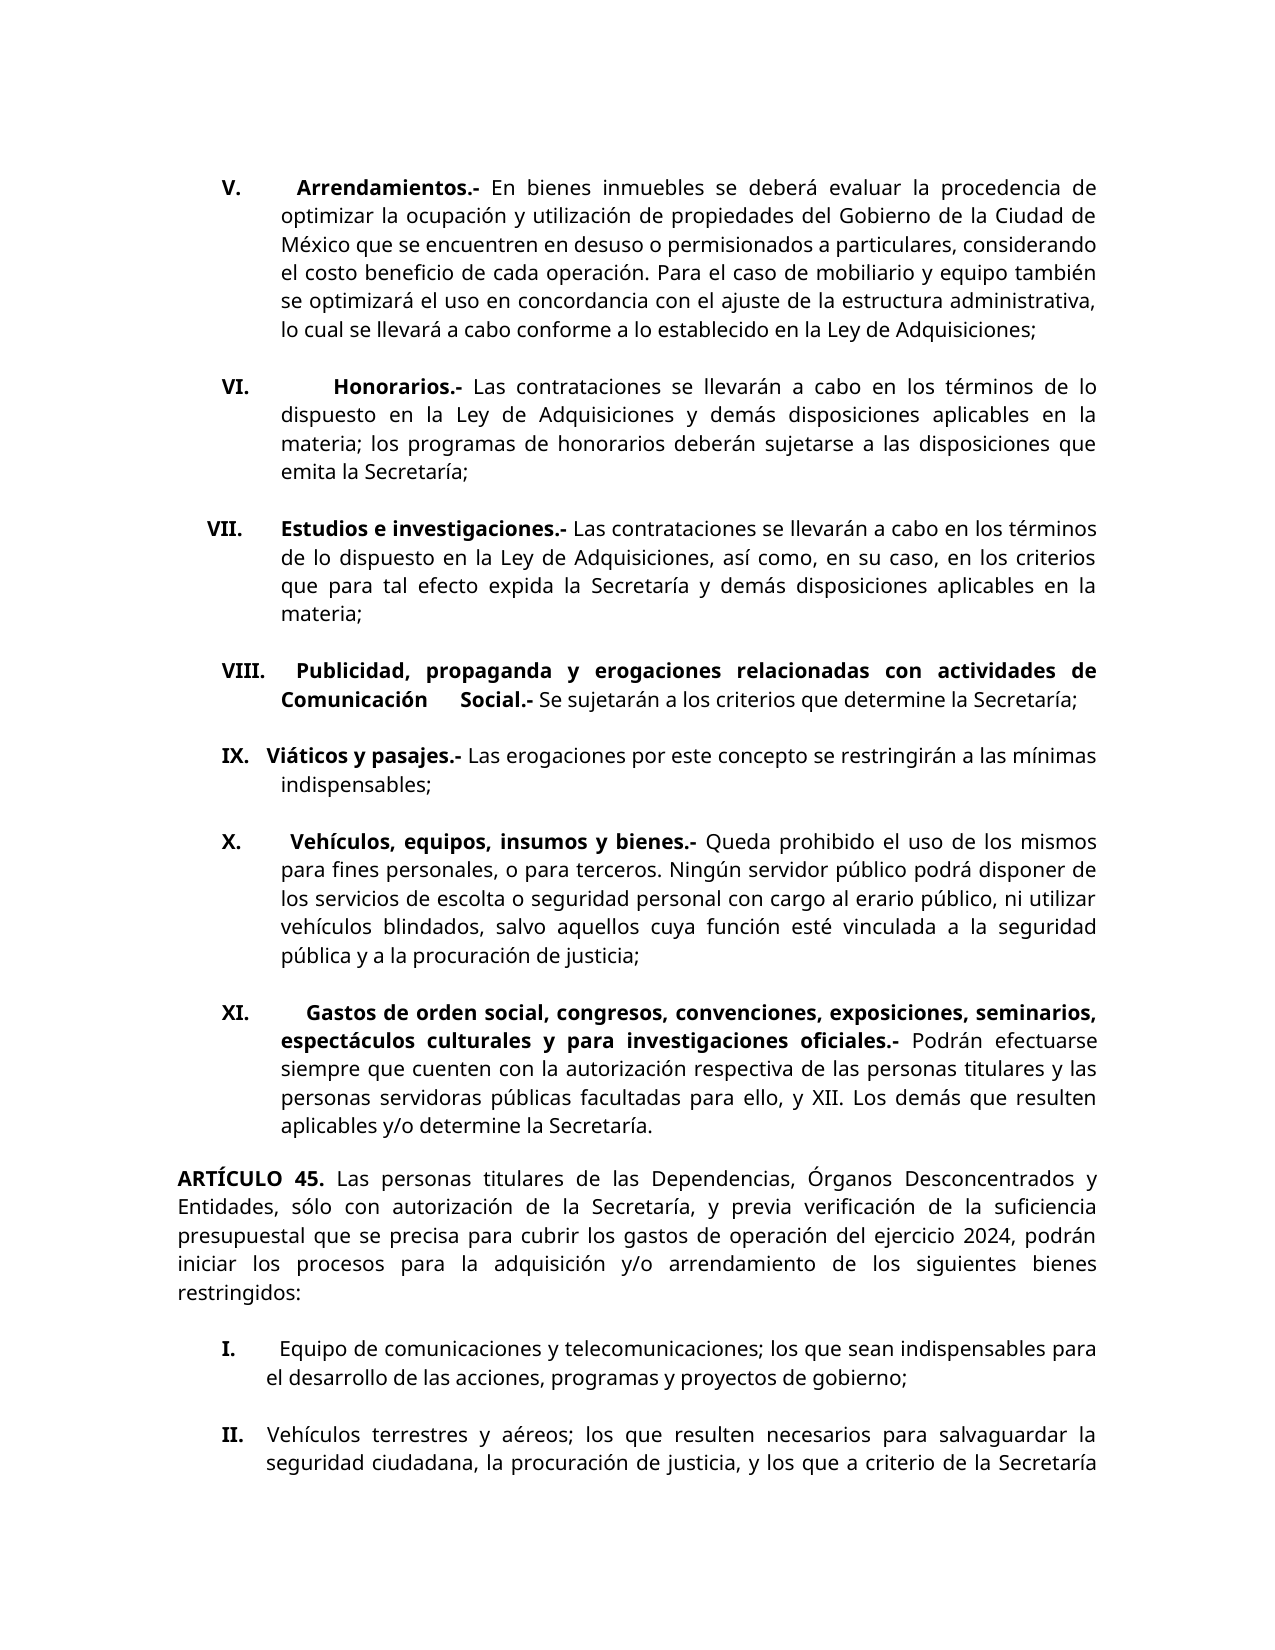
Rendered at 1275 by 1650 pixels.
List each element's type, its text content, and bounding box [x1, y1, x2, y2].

text ARTÍCULO 45. Las personas titulares de las Dependencias, Órganos Desconcentrados y Entidades, sólo con autorización de la Secretaría, y previa verificación de la suficiencia presupuestal que se precisa para cubrir los gastos de operación del ejercicio 2024, podrán iniciar los procesos para la adquisición y/o arrendamiento de los siguientes bienes restringidos: [177, 1164, 1098, 1306]
text VIII. Publicidad, propaganda y erogaciones relacionadas con actividades de Comunicación Social.- Se sujetarán a los criterios que determine la Secretaría; [222, 656, 1098, 713]
text V. Arrendamientos.- En bienes inmuebles se deberá evaluar la procedencia de optimizar la ocupación y utilización de propiedades del Gobierno de la Ciudad de México que se encuentren en desuso o permisionados a particulares, considerando el costo beneficio de cada operación. Para el caso de mobiliario y equipo también se optimizará el uso en concordancia con el ajuste de la estructura administrativa, lo cual se llevará a cabo conforme a lo establecido en la Ley de Adquisiciones; [222, 173, 1098, 343]
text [222, 1420, 1098, 1477]
text VII. Estudios e investigaciones.- Las contrataciones se llevarán a cabo en los términos de lo dispuesto en la Ley de Adquisiciones, así como, en su caso, en los criterios que para tal efecto expida la Secretaría y demás disposiciones aplicables en la materia; [207, 514, 1098, 628]
text I. Equipo de comunicaciones y telecomunicaciones; los que sean indispensables para el desarrollo de las acciones, programas y proyectos de gobierno; [222, 1334, 1098, 1391]
text IX. Viáticos y pasajes.- Las erogaciones por este concepto se restringirán a las mínimas indispensables; [222, 742, 1098, 798]
text X. Vehículos, equipos, insumos y bienes.- Queda prohibido el uso de los mismos para fines personales, o para terceros. Ningún servidor público podrá disponer de los servicios de escolta o seguridad personal con cargo al erario público, ni utilizar vehículos blindados, salvo aquellos cuya función esté vinculada a la seguridad pública y a la procuración de justicia; [222, 827, 1098, 969]
text XI. Gastos de orden social, congresos, convenciones, exposiciones, seminarios, espectáculos culturales y para investigaciones oficiales.- Podrán efectuarse siempre que cuenten con la autorización respectiva de las personas titulares y las personas servidoras públicas facultadas para ello, y XII. Los demás que resulten aplicables y/o determine la Secretaría. [222, 998, 1098, 1140]
text VI. Honorarios.- Las contrataciones se llevarán a cabo en los términos de lo dispuesto en la Ley de Adquisiciones y demás disposiciones aplicables en la materia; los programas de honorarios deberán sujetarse a las disposiciones que emita la Secretaría; [222, 372, 1098, 486]
